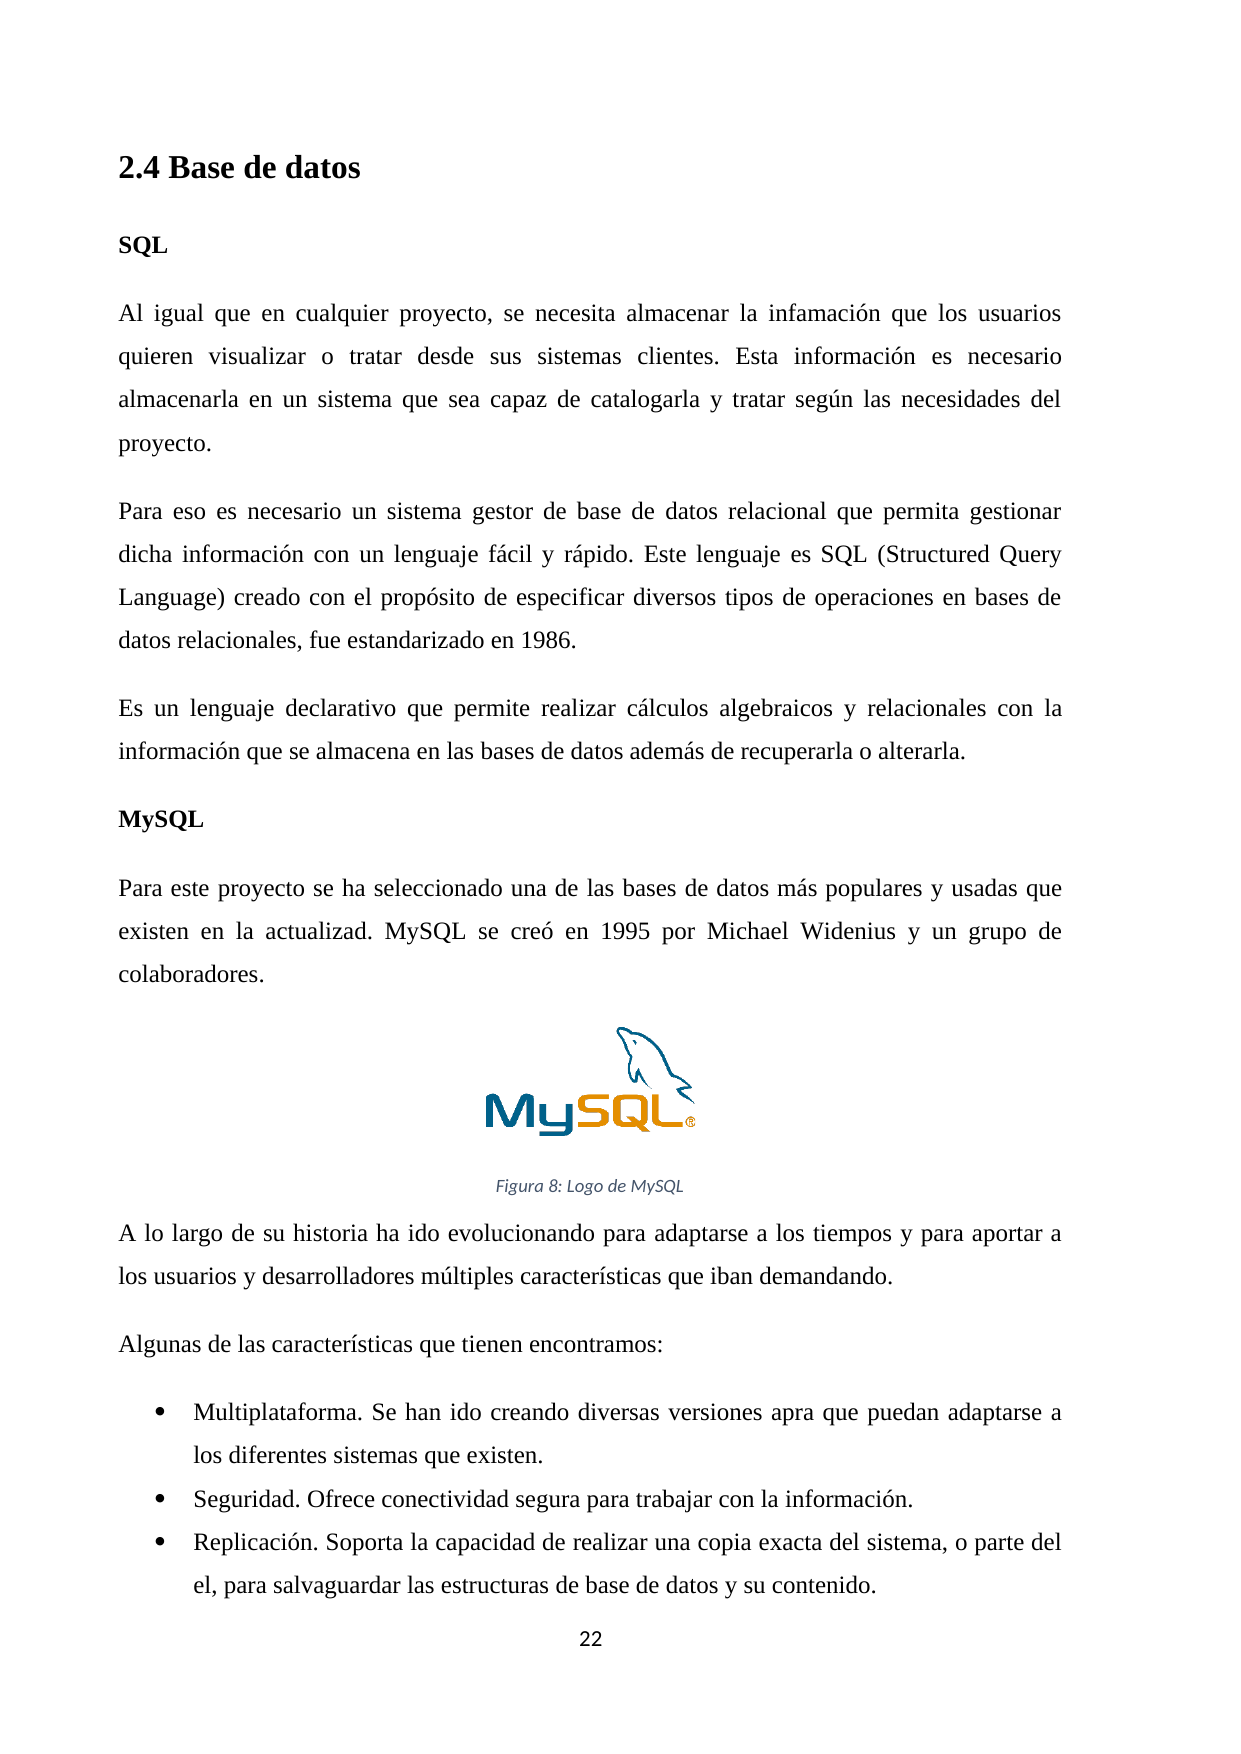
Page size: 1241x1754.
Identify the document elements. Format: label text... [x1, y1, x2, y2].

subtitle 2.4 Base de datos [118, 148, 1063, 186]
text Al igual que en cualquier proyecto, se necesita almacenar la infamación que los usuarios quieren visualizar o tratar desde sus sistemas clientes. Esta información es necesario almacenarla en un sistema que sea capaz de catalogarla y tratar según las necesidades del proyecto. [118, 298, 1063, 456]
text Para eso es necesario un sistema gestor de base de datos relacional que permita gestionar dicha información con un lenguaje fácil y rápido. Este lenguaje es SQL (Structured Query Language) creado con el propósito de especificar diversos tipos de operaciones en bases de datos relacionales, fue estandarizado en 1986. [118, 496, 1063, 654]
text Para este proyecto se ha seleccionado una de las bases de datos más populares y usadas que existen en la actualizad. MySQL se creó en 1995 por Michael Widenius y un grupo de colaboradores. [118, 873, 1063, 988]
text Es un lenguaje declarativo que permite realizar cálculos algebraicos y relacionales con la información que se almacena en las bases de datos además de recuperarla o alterarla. [118, 693, 1063, 765]
text A lo largo de su historia ha ido evolucionando para adaptarse a los tiempos y para aportar a los usuarios y desarrolladores múltiples características que iban demandando. [118, 1218, 1063, 1290]
list Replicación. Soporta la capacidad de realizar una copia exacta del sistema, o parte del el, para salvaguardar las estructuras de base de datos y su contenido. [156, 1527, 1063, 1599]
list Multiplataforma. Se han ido creando diversas versiones apra que puedan adaptarse a los diferentes sistemas que existen. [156, 1397, 1063, 1469]
text MySQL [118, 804, 1063, 833]
list Seguridad. Ofrece conectividad segura para trabajar con la información. [156, 1484, 1063, 1512]
picture [486, 1027, 696, 1136]
text SQL [118, 230, 1063, 259]
text Algunas de las características que tienen encontramos: [118, 1329, 1063, 1358]
